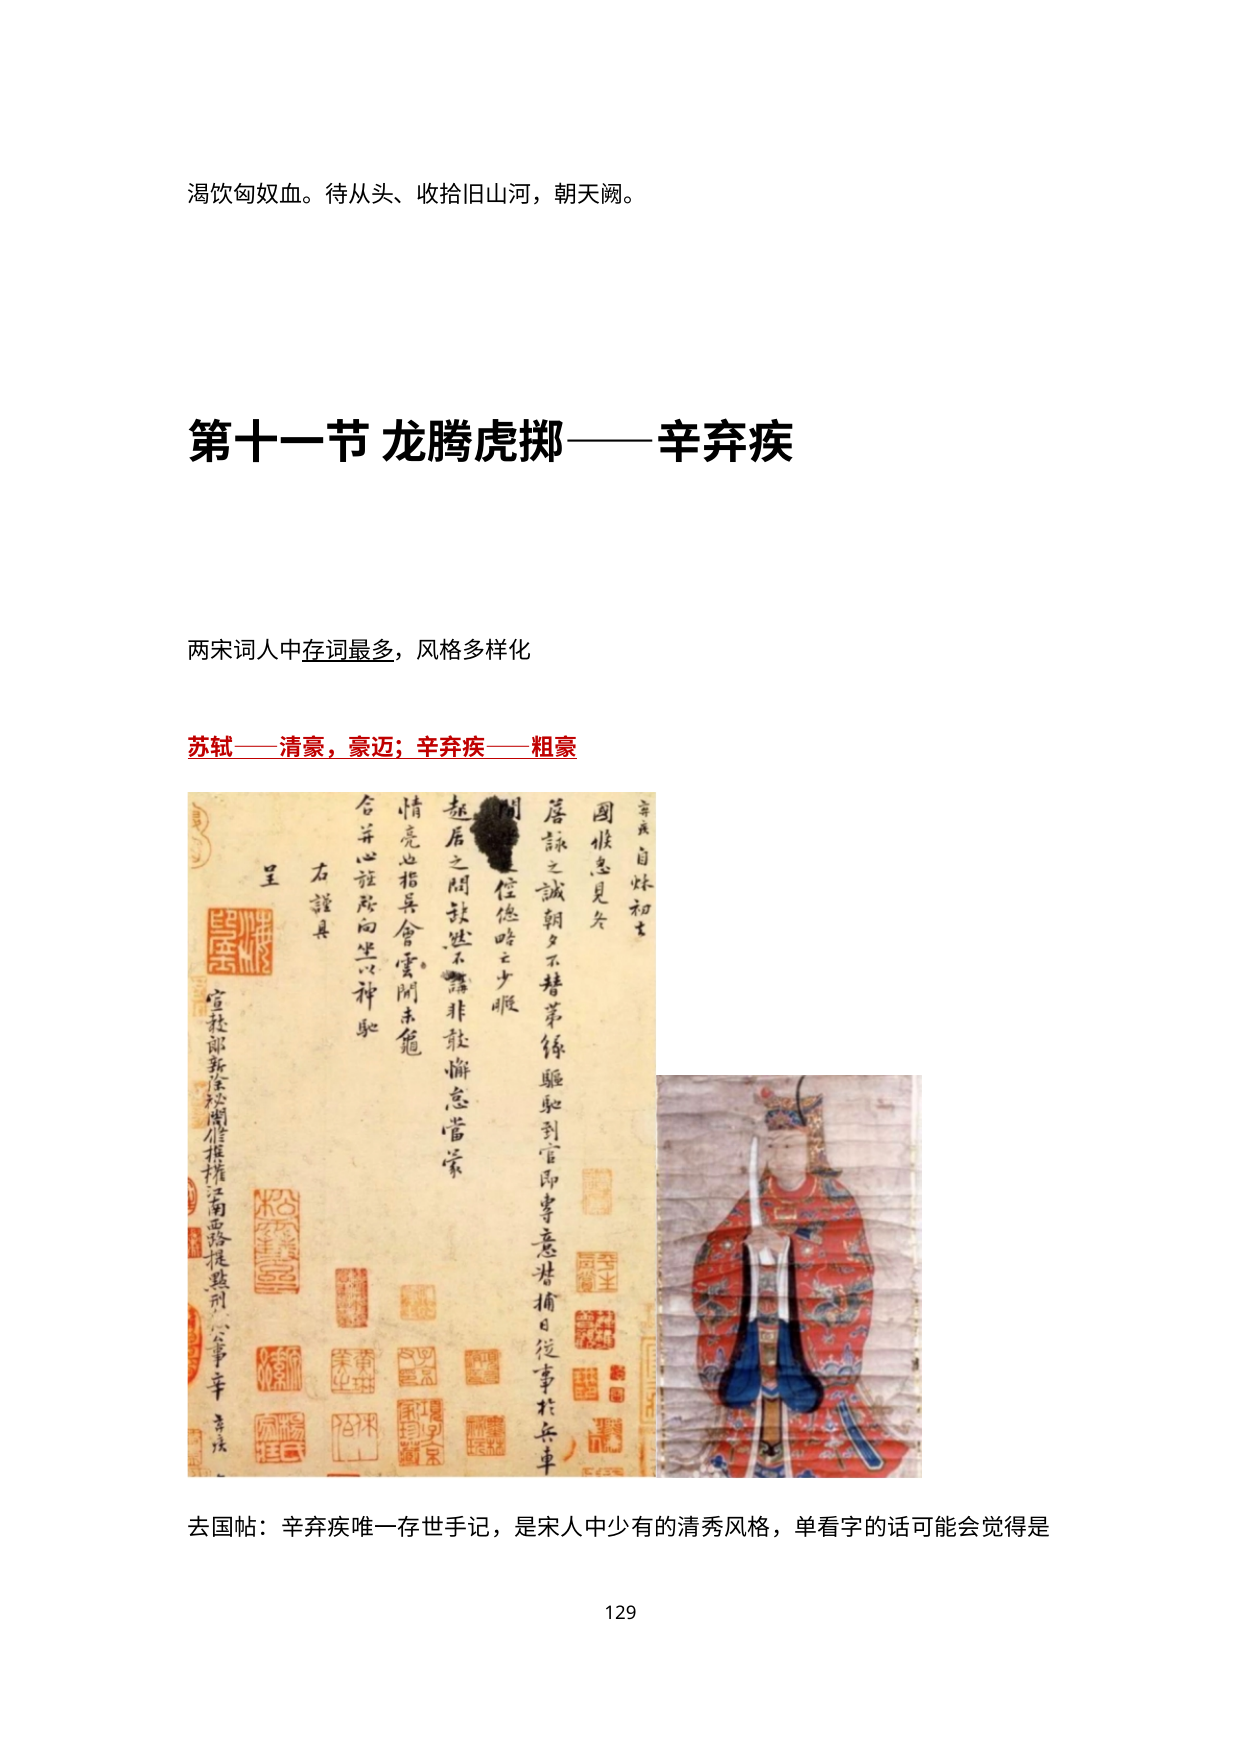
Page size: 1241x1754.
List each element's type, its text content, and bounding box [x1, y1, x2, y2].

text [187, 160, 1053, 225]
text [187, 1493, 1053, 1558]
picture [187, 792, 922, 1479]
subtitle 第十一节 龙腾虎掷——辛弃疾 [187, 390, 1053, 488]
text 两宋词人中存词最多，风格多样化 [187, 616, 1053, 681]
text 苏轼——清豪，豪迈；辛弃疾——粗豪 [187, 713, 1053, 778]
